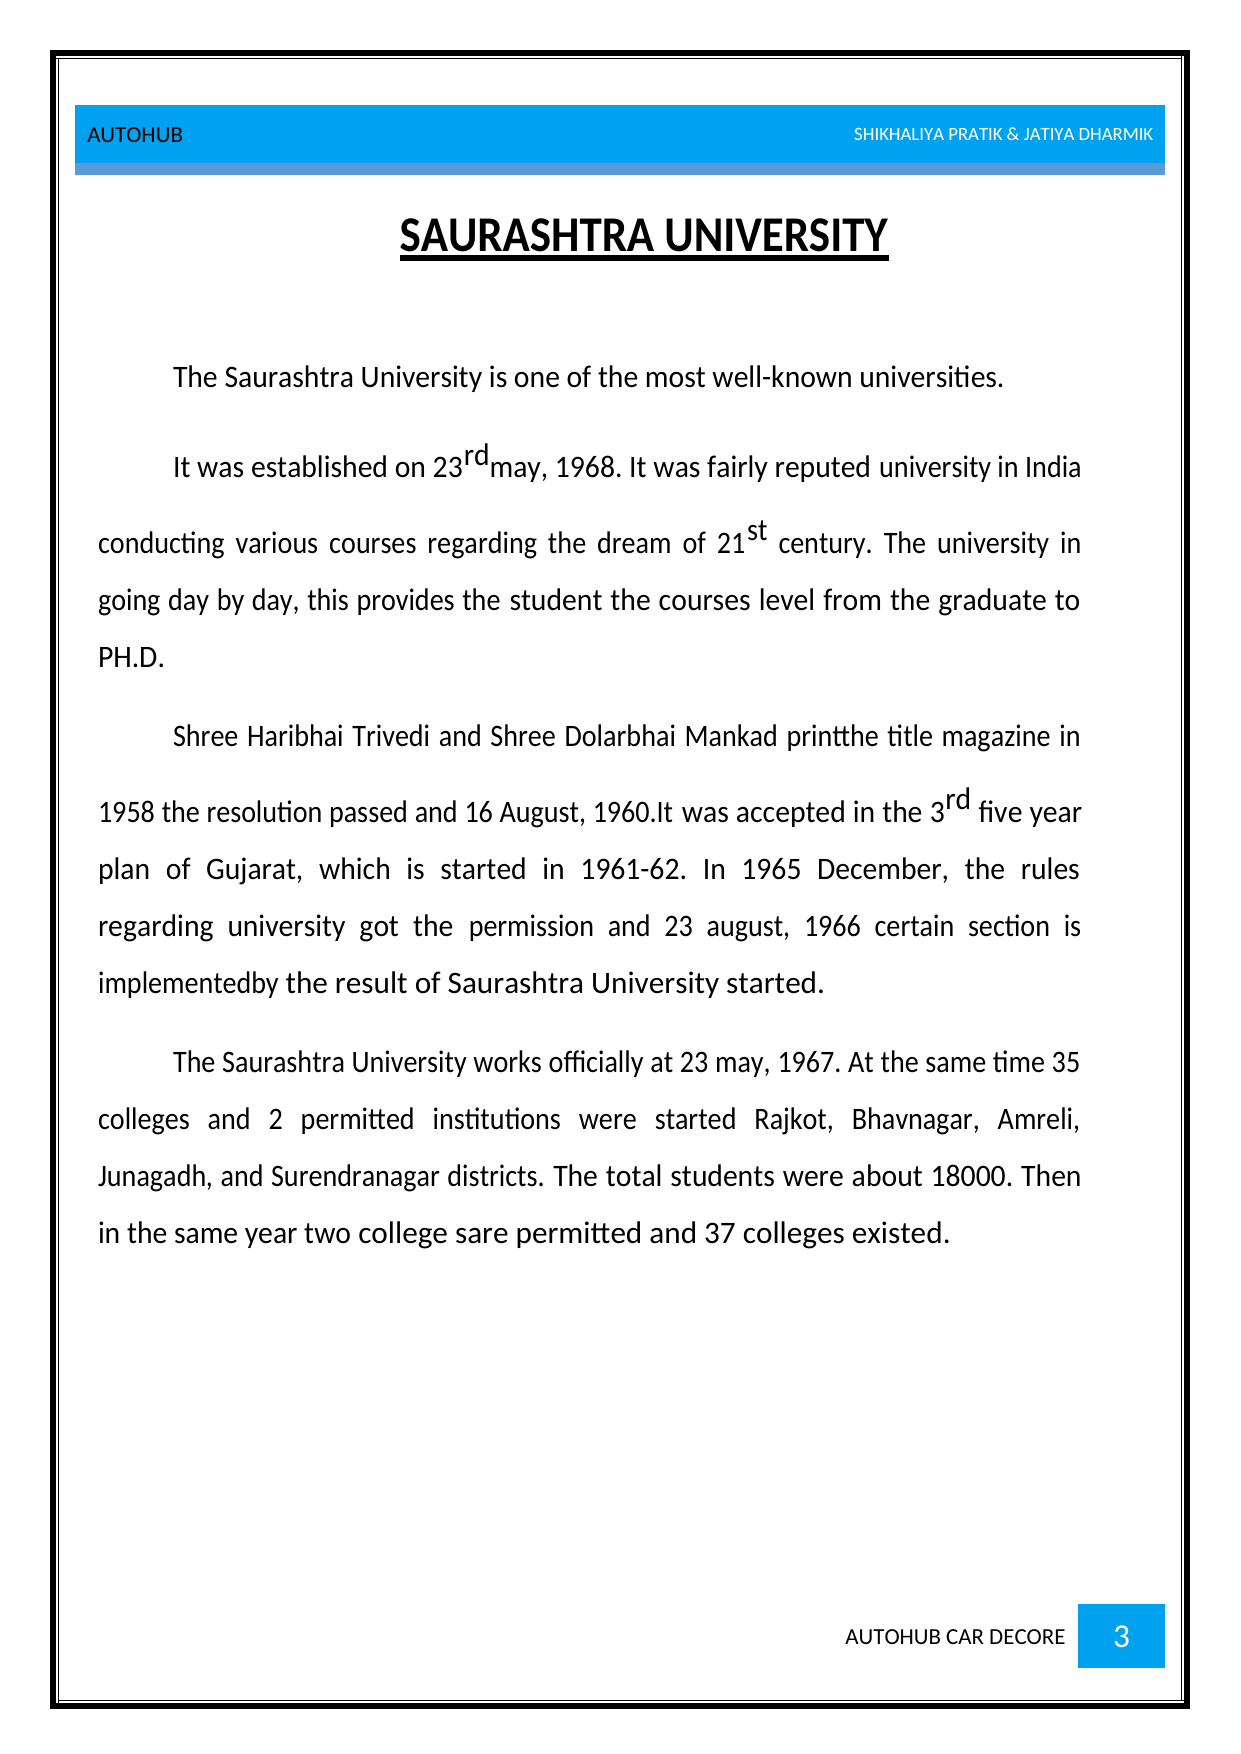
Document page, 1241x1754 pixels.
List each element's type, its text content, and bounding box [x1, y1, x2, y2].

text SAURASHTRA UNIVERSITY [342, 203, 913, 264]
text The Saurashtra University is one of the most well-known universities. [98, 357, 1082, 395]
text Shree Haribhai Trivedi and Shree Dolarbhai Mankad printthe title magazine in 1958 the resolution passed and 16 August, 1960.It was accepted in the 3rd five year plan of Gujarat, which is started in 1961-62. In 1965 December, the rules regarding university got the permission and 23 august, 1966 certain section is implementedby the result of Saurashtra University started. [98, 716, 1082, 1002]
text The Saurashtra University works officially at 23 may, 1967. At the same time 35 colleges and 2 permitted institutions were started Rajkot, Bhavnagar, Amreli, Junagadh, and Surendranagar districts. The total students were about 18000. Then in the same year two college sare permitted and 37 colleges existed. [98, 1042, 1082, 1252]
text It was established on 23rdmay, 1968. It was fairly reputed university in India conducting various courses regarding the dream of 21st century. The university in going day by day, this provides the student the courses level from the graduate to PH.D. [98, 435, 1082, 676]
